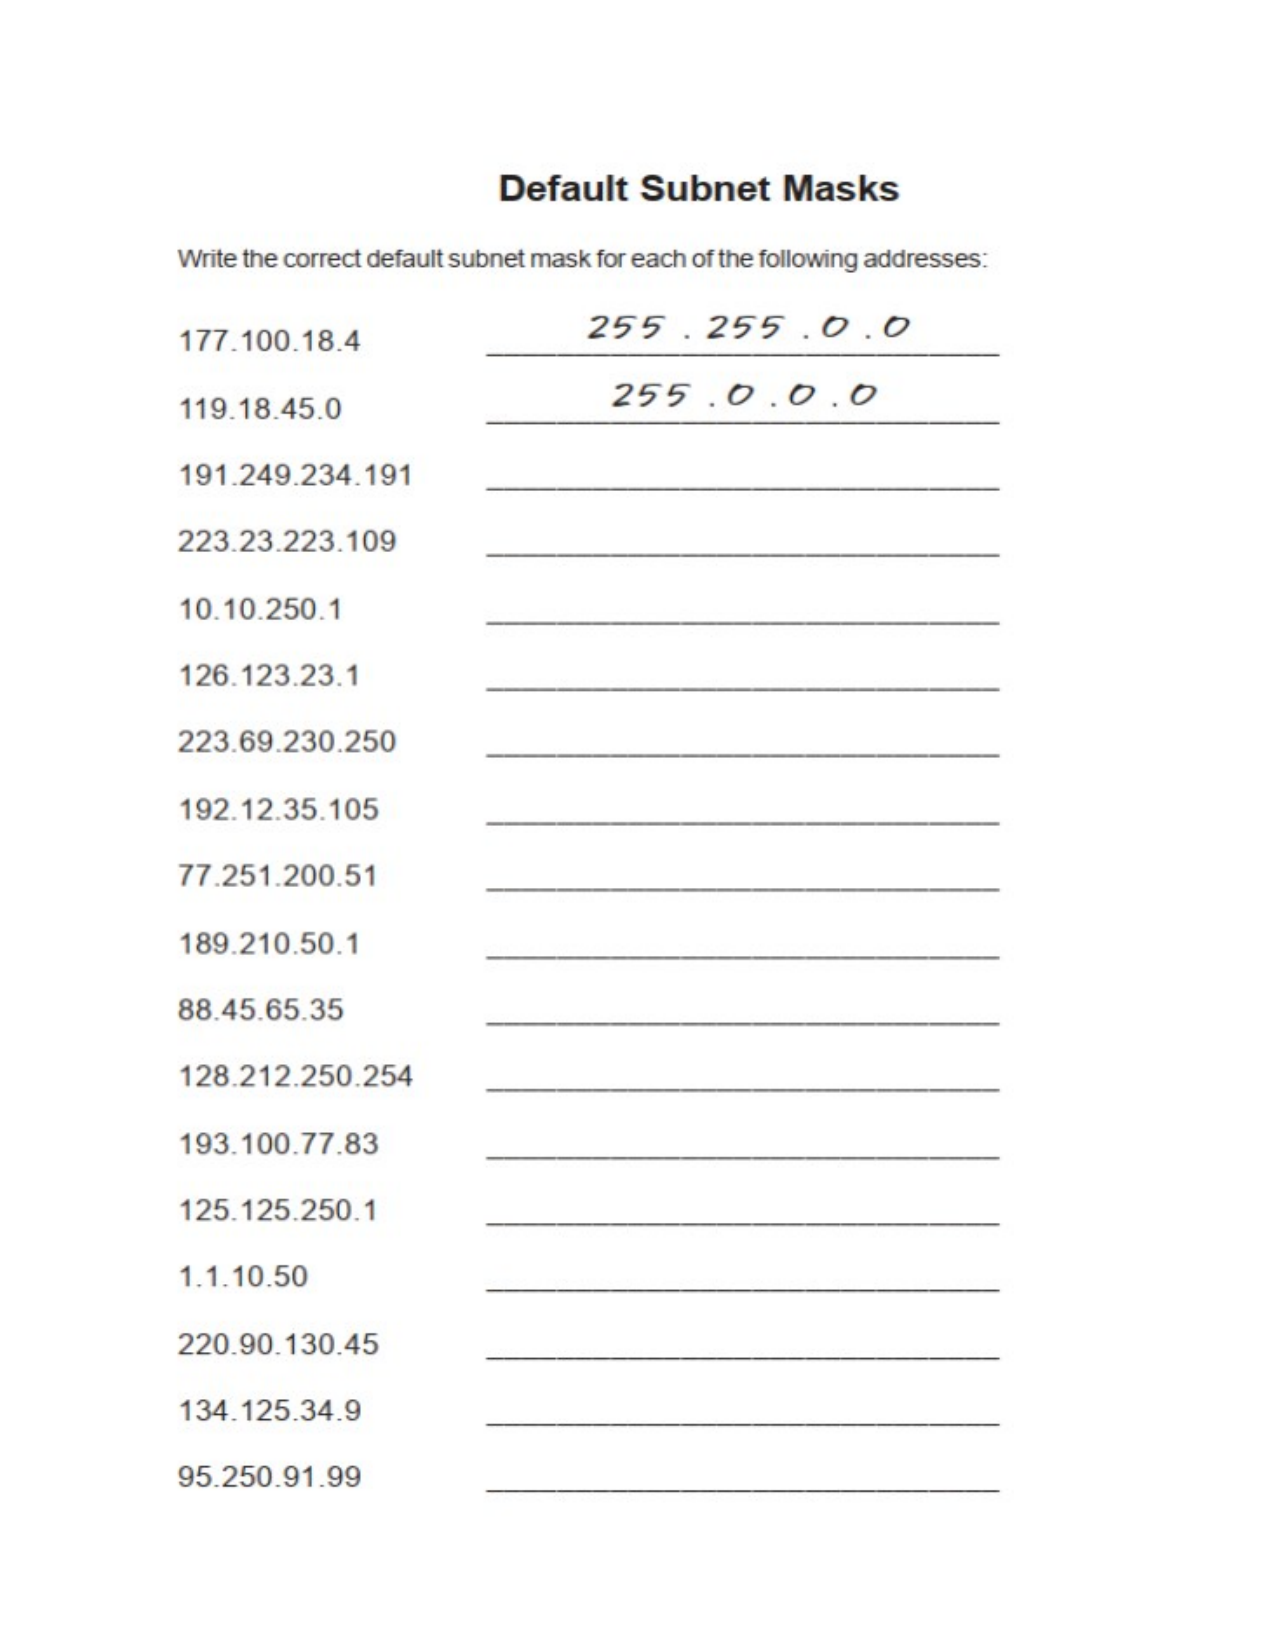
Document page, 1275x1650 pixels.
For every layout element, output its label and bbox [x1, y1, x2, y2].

picture [150, 150, 1169, 1536]
